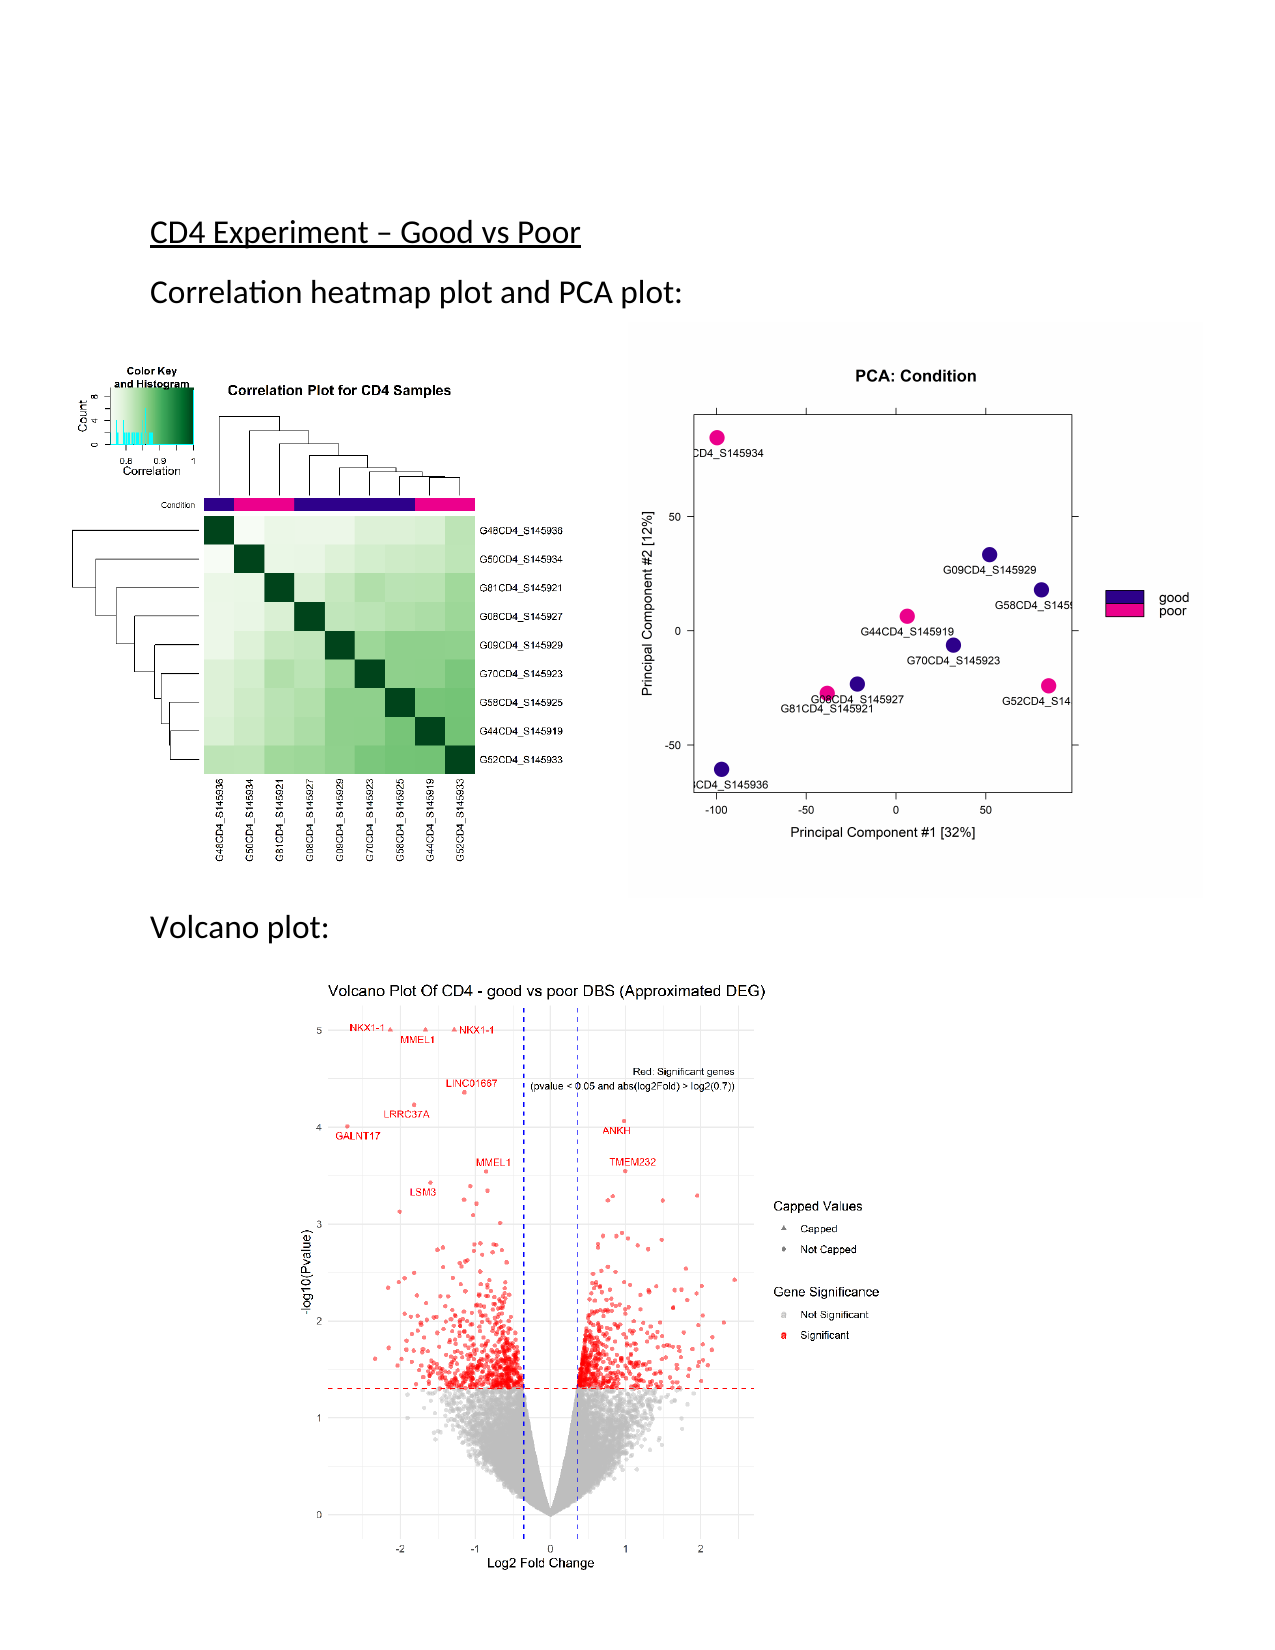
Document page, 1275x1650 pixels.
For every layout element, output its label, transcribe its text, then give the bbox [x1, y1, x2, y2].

text Correlation heatmap plot and PCA plot: [150, 271, 1125, 312]
picture [294, 978, 892, 1576]
picture [67, 366, 569, 868]
text CD4 Experiment – Good vs Poor [150, 211, 1125, 251]
picture [628, 322, 1204, 898]
